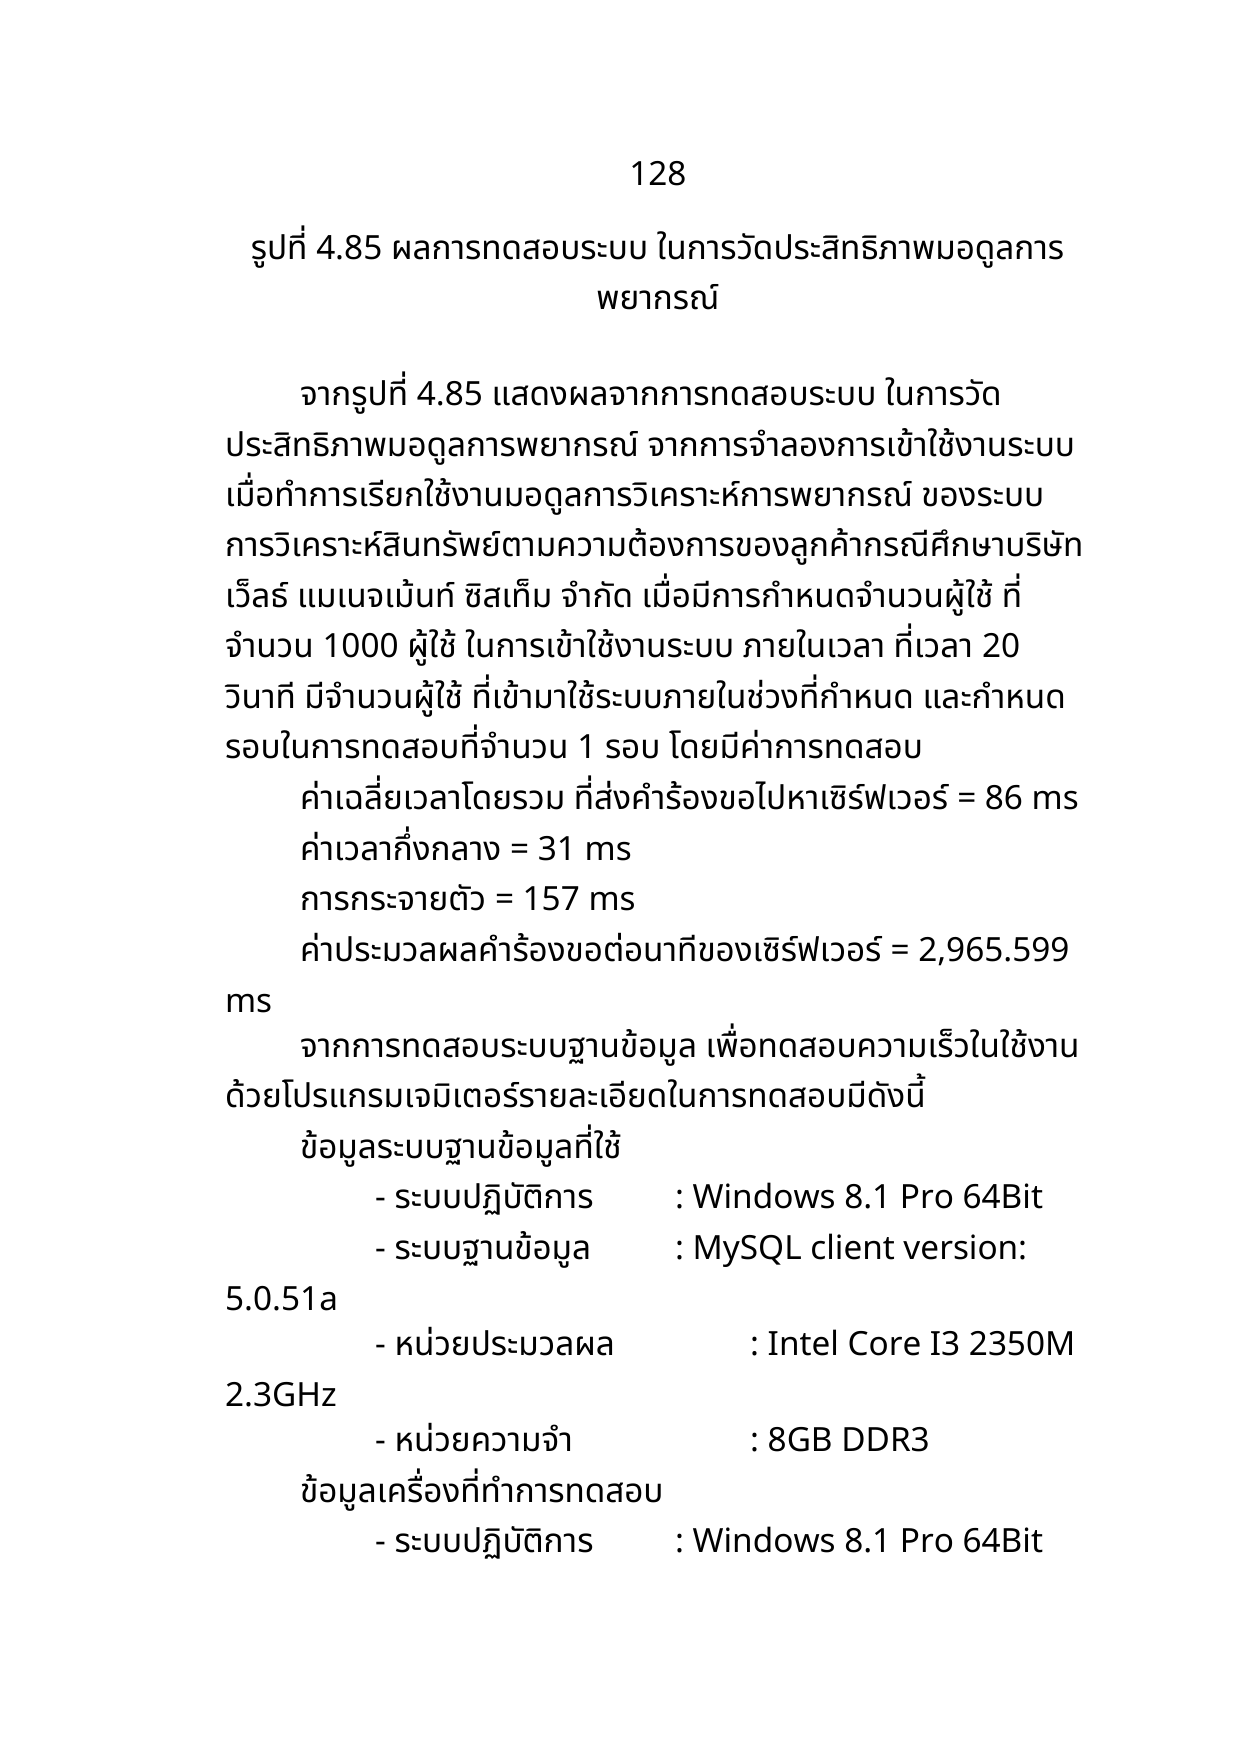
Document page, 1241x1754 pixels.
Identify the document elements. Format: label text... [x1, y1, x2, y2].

text จากรูปที่ 4.85 แสดงผลจากการทดสอบระบบ ในการวัดประสิทธิภาพมอดูลการพยากรณ์ จากการจำลองการเข้าใช้งานระบบ เมื่อทำการเรียกใช้งานมอดูลการวิเคราะห์การพยากรณ์ ของระบบการวิเคราะห์สินทรัพย์ตามความต้องการของลูกค้ากรณีศึกษาบริษัท เว็ลธ์ แมเนจเม้นท์ ซิสเท็ม จำกัด เมื่อมีการกำหนดจำนวนผู้ใช้ ที่จำนวน 1000 ผู้ใช้ ในการเข้าใช้งานระบบ ภายในเวลา ที่เวลา 20 วินาที มีจำนวนผู้ใช้ ที่เข้ามาใช้ระบบภายในช่วงที่กำหนด และกำหนดรอบในการทดสอบที่จำนวน 1 รอบ โดยมีค่าการทดสอบ [225, 370, 1090, 774]
text - ระบบปฏิบัติการ : Windows 8.1 Pro 64Bit [225, 1517, 1090, 1568]
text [225, 1320, 1090, 1416]
text จากการทดสอบระบบฐานข้อมูล เพื่อทดสอบความเร็วในใช้งาน ด้วยโปรแกรมเจมิเตอร์รายละเอียดในการทดสอบมีดังนี้ [225, 1022, 1090, 1123]
text ค่าเฉลี่ยเวลาโดยรวม ที่ส่งคำร้องขอไปหาเซิร์ฟเวอร์ = 86 ms [225, 774, 1090, 824]
text ค่าประมวลผลคำร้องขอต่อนาทีของเซิร์ฟเวอร์ = 2,965.599 ms [225, 926, 1090, 1022]
text รูปที่ 4.85 ผลการทดสอบระบบ ในการวัดประสิทธิภาพมอดูลการพยากรณ์ [225, 223, 1090, 324]
text - ระบบปฏิบัติการ : Windows 8.1 Pro 64Bit [225, 1173, 1090, 1224]
text ข้อมูลเครื่องที่ทำการทดสอบ [225, 1467, 1090, 1517]
text การกระจายตัว = 157 ms [225, 875, 1090, 926]
text - หน่วยความจำ : 8GB DDR3 [225, 1416, 1090, 1467]
text ค่าเวลากึ่งกลาง = 31 ms [225, 824, 1090, 875]
text - ระบบฐานข้อมูล : MySQL client version: 5.0.51a [225, 1224, 1090, 1320]
text ข้อมูลระบบฐานข้อมูลที่ใช้ [225, 1123, 1090, 1173]
